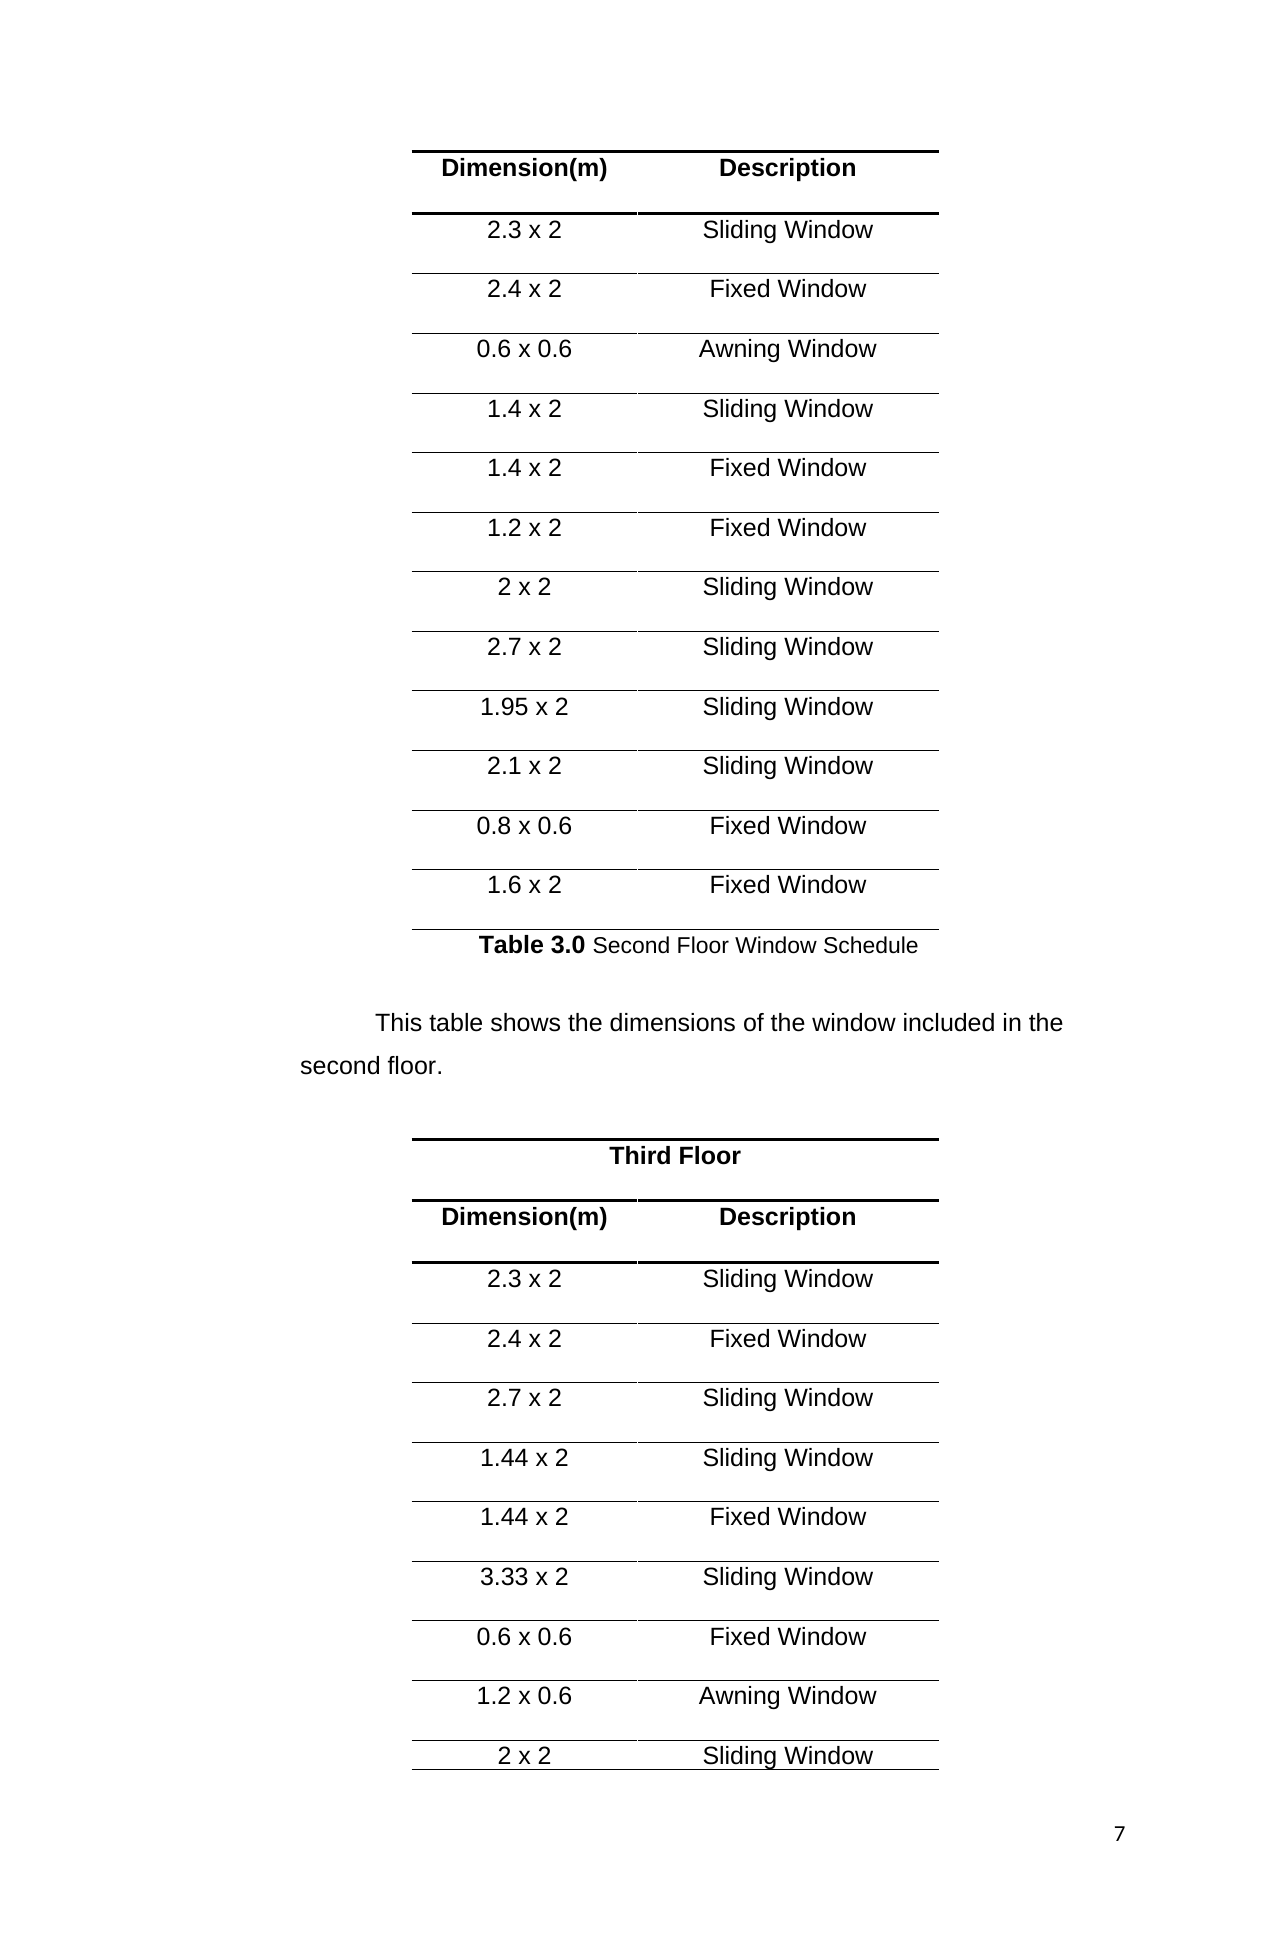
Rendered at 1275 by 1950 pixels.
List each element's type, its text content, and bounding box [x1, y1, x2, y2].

table_cell 1.6 x 2 [412, 870, 637, 929]
table_cell Sliding Window [638, 1264, 938, 1322]
table_cell Sliding Window [638, 632, 938, 690]
table_cell Fixed Window [638, 811, 938, 869]
table_cell Fixed Window [638, 274, 938, 333]
table_cell 2.3 x 2 [412, 1264, 637, 1322]
table_cell Dimension(m) [412, 153, 637, 212]
table_cell 2.3 x 2 [412, 215, 637, 273]
table_cell Fixed Window [638, 453, 938, 512]
table_cell Sliding Window [638, 751, 938, 809]
text This table shows the dimensions of the window included in the second floor. [300, 1008, 1125, 1080]
table_cell 1.4 x 2 [412, 453, 637, 512]
text Table 3.0 Second Floor Window Schedule [272, 930, 1125, 958]
table_cell Awning Window [638, 1681, 938, 1739]
table_cell Fixed Window [638, 1324, 938, 1382]
table_cell Sliding Window [638, 1443, 938, 1501]
table_cell Sliding Window [638, 1741, 938, 1769]
table_cell Sliding Window [638, 691, 938, 750]
table_cell Sliding Window [638, 215, 938, 273]
table_cell 0.6 x 0.6 [412, 1621, 637, 1680]
table_cell Sliding Window [638, 572, 938, 631]
table_cell Sliding Window [638, 1383, 938, 1442]
table_header Third Floor [412, 1141, 938, 1199]
table_cell Description [638, 153, 938, 212]
table_cell 2 x 2 [412, 572, 637, 631]
table_cell 1.2 x 2 [412, 513, 637, 571]
table_cell 0.6 x 0.6 [412, 334, 637, 392]
table_cell Fixed Window [638, 513, 938, 571]
table_cell Sliding Window [638, 1562, 938, 1620]
table_cell Fixed Window [638, 1621, 938, 1680]
table_cell 2.7 x 2 [412, 632, 637, 690]
table_cell 2.4 x 2 [412, 274, 637, 333]
table_cell 1.44 x 2 [412, 1443, 637, 1501]
table_cell Dimension(m) [412, 1202, 637, 1261]
table_cell Fixed Window [638, 1502, 938, 1561]
table_cell 2.4 x 2 [412, 1324, 637, 1382]
table_cell Awning Window [638, 334, 938, 392]
table_cell 2 x 2 [412, 1741, 637, 1769]
table_cell Description [638, 1202, 938, 1261]
table_cell 1.2 x 0.6 [412, 1681, 637, 1739]
table_cell 1.4 x 2 [412, 394, 637, 452]
table_cell 2.1 x 2 [412, 751, 637, 809]
table_cell 0.8 x 0.6 [412, 811, 637, 869]
table_cell 2.7 x 2 [412, 1383, 637, 1442]
table_cell 1.44 x 2 [412, 1502, 637, 1561]
table_cell Fixed Window [638, 870, 938, 929]
table_cell Sliding Window [638, 394, 938, 452]
table_cell 3.33 x 2 [412, 1562, 637, 1620]
table_cell 1.95 x 2 [412, 691, 637, 750]
